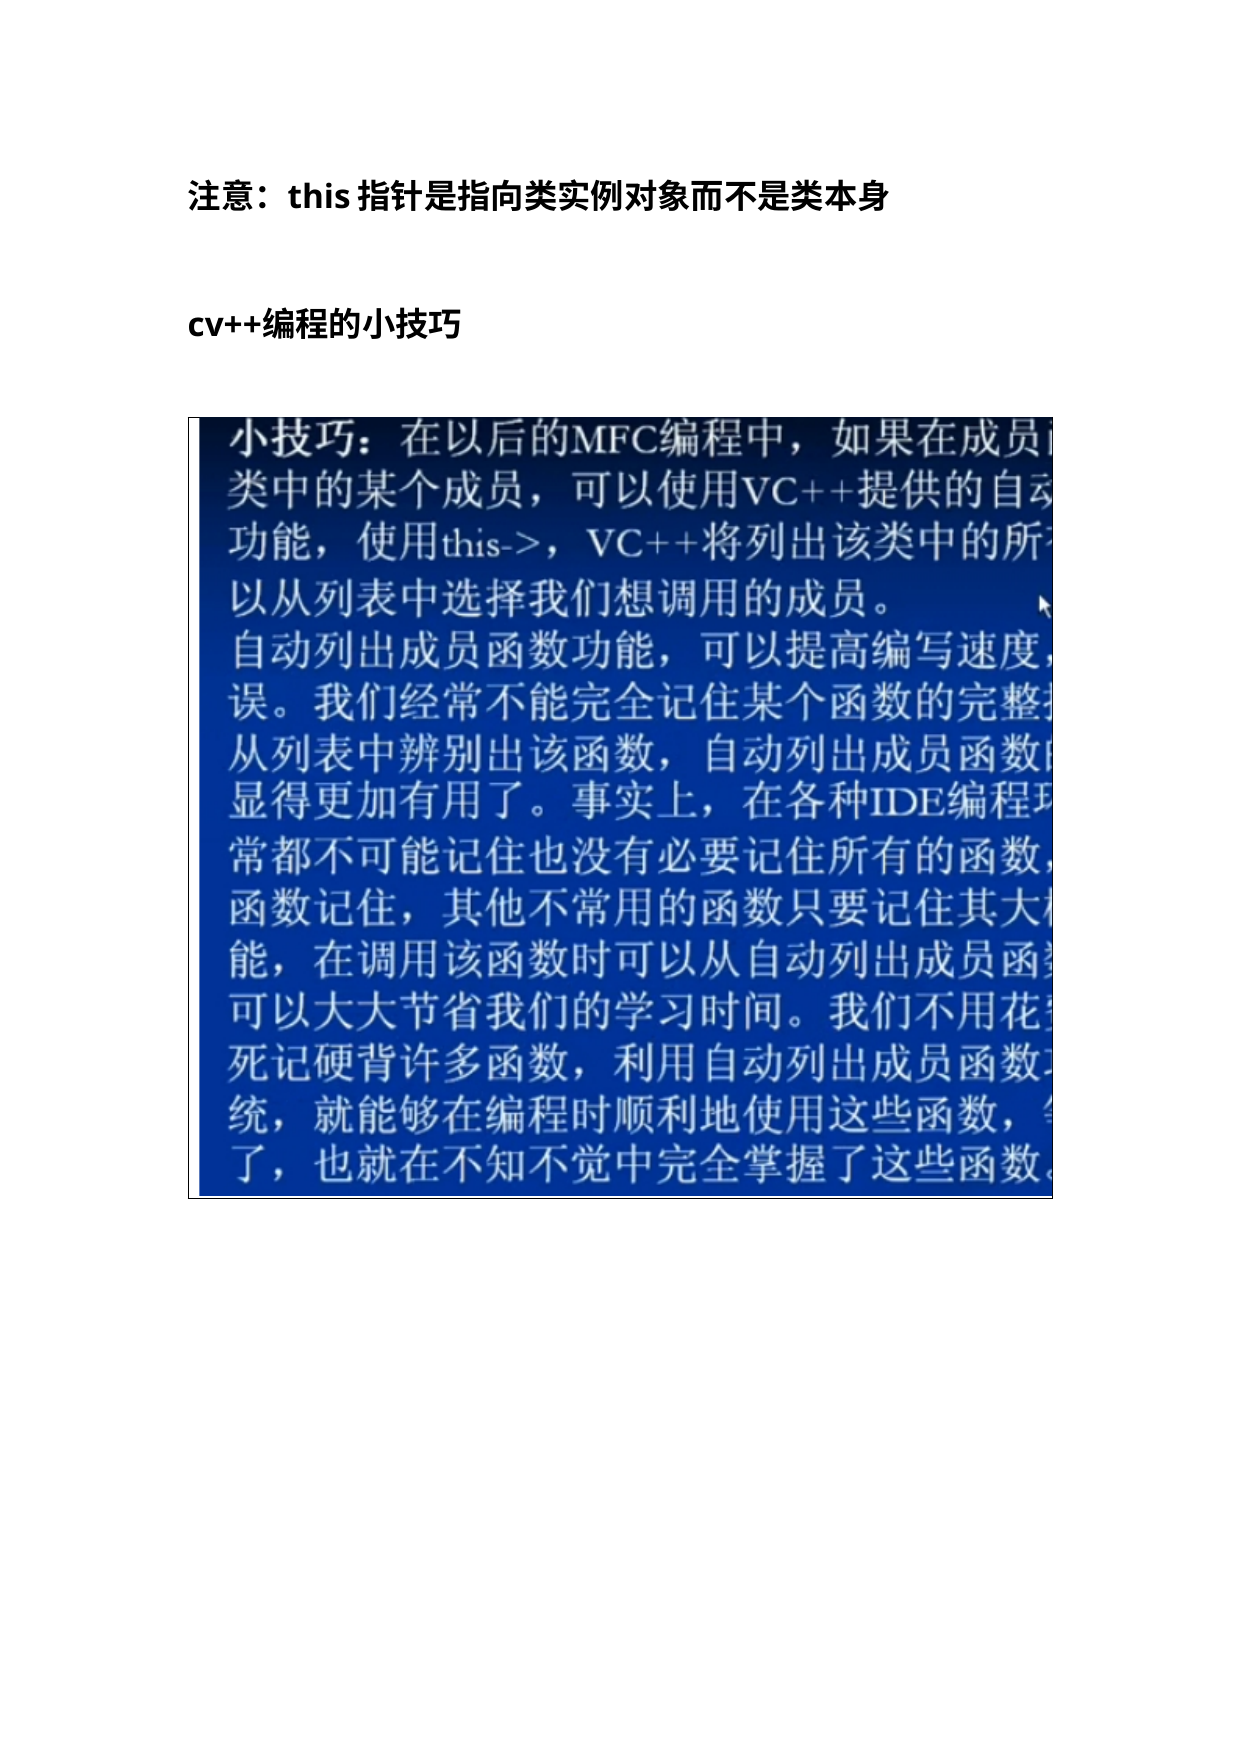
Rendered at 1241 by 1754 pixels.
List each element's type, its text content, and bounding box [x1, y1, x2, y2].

picture [199, 417, 1053, 1196]
table_header [189, 418, 1052, 1198]
subtitle 注意：this指针是指向类实例对象而不是类本身 [187, 162, 1053, 227]
subtitle cv++编程的小技巧 [187, 289, 1053, 354]
